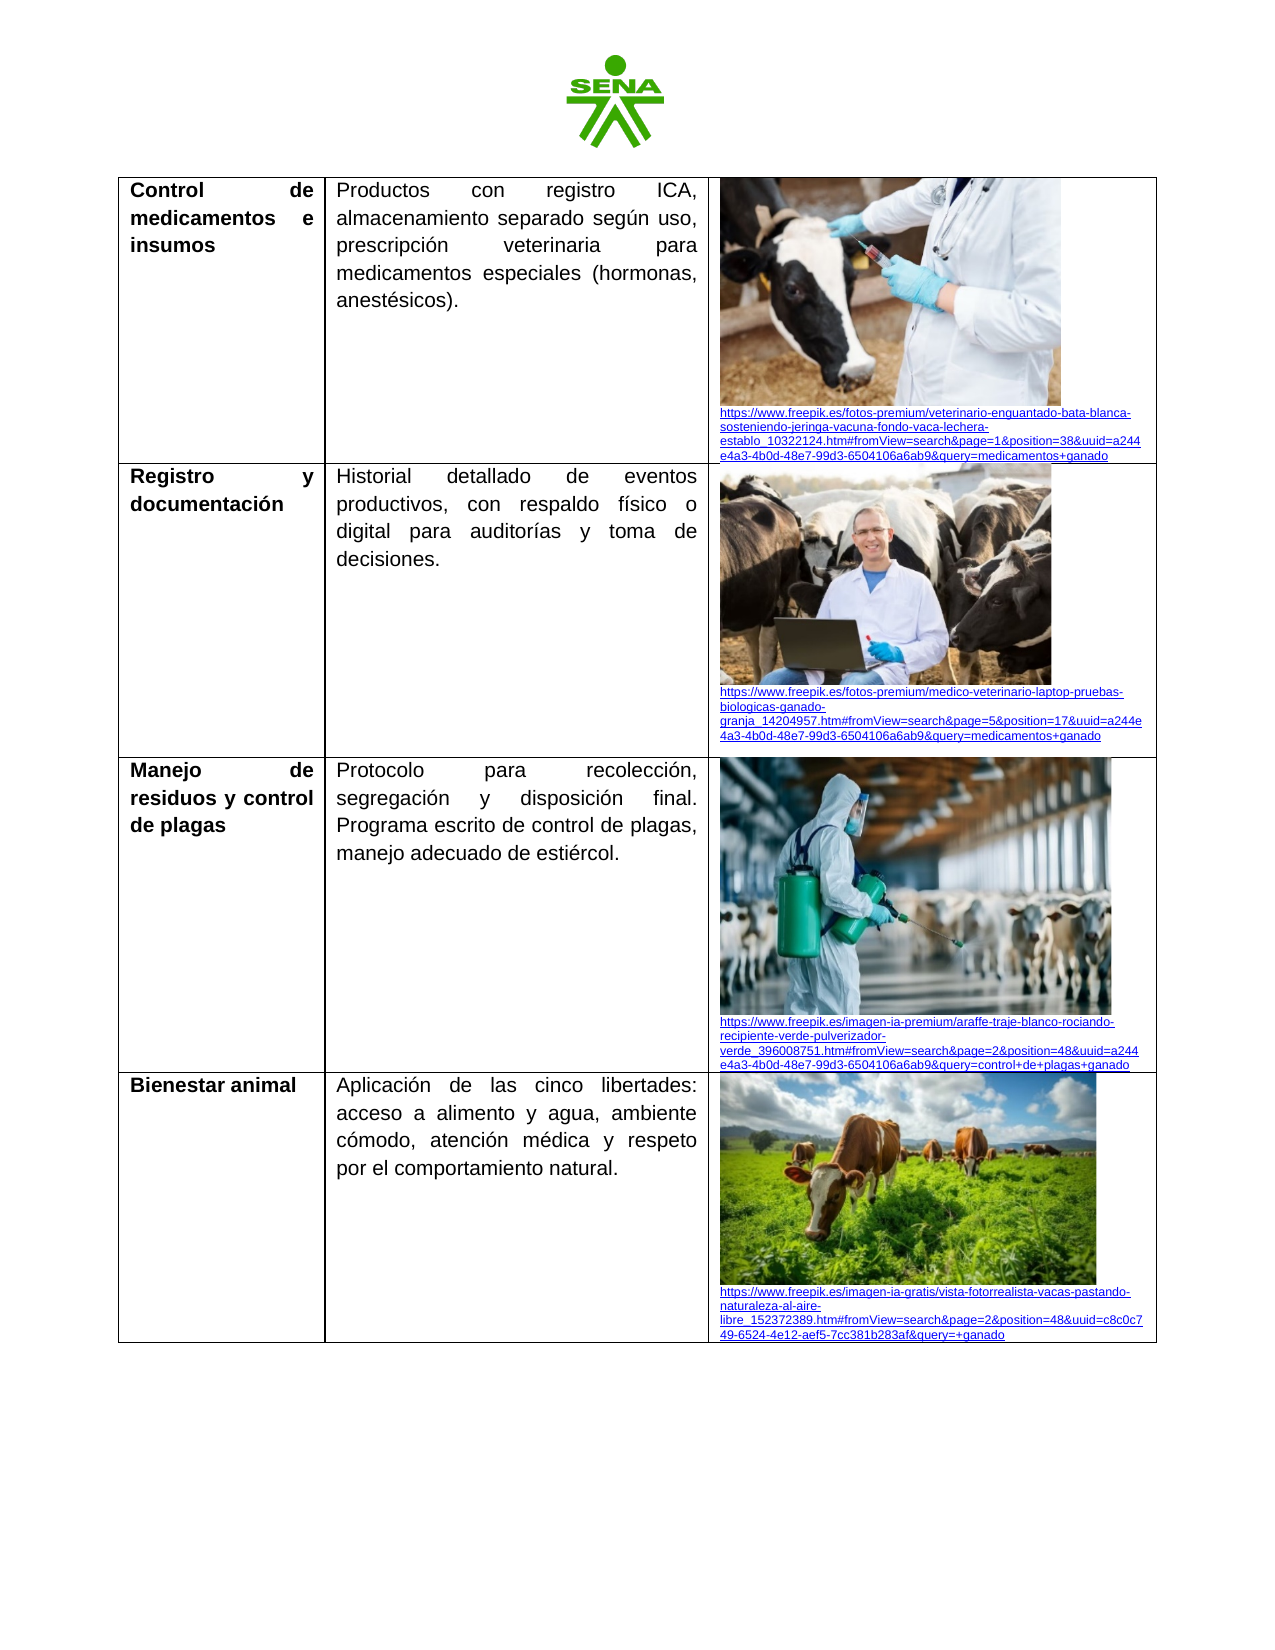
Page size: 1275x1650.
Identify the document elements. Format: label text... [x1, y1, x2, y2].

table_cell Bienestar animal [119, 1073, 324, 1342]
table_cell Registro y documentación [119, 464, 324, 757]
table_cell Aplicación de las cinco libertades: acceso a alimento y agua, ambiente cómodo, atención médica y respeto por el comportamiento natural. [326, 1073, 708, 1342]
table_cell Productos con registro ICA, almacenamiento separado según uso, prescripción veterinaria para medicamentos especiales (hormonas, anestésicos). [326, 178, 708, 463]
table_cell Manejo de residuos y control de plagas [119, 758, 324, 1072]
table_cell https://www.freepik.es/fotos-premium/medico-veterinario-laptop-pruebas-biologicas-ganado-granja_14204957.htm#fromView=search&page=5&position=17&uuid=a244e4a3-4b0d-48e7-99d3-6504106a6ab9&query=medicamentos+ganado [709, 464, 1156, 757]
picture [566, 55, 664, 148]
table_cell Control de medicamentos e insumos [119, 178, 324, 463]
picture [720, 463, 1052, 685]
picture [720, 178, 1061, 406]
table_cell https://www.freepik.es/fotos-premium/veterinario-enguantado-bata-blanca-sosteniendo-jeringa-vacuna-fondo-vaca-lechera-establo_10322124.htm#fromView=search&page=1&position=38&uuid=a244e4a3-4b0d-48e7-99d3-6504106a6ab9&query=medicamentos+ganado [709, 178, 1156, 463]
picture [720, 1073, 1097, 1285]
table_cell https://www.freepik.es/imagen-ia-gratis/vista-fotorrealista-vacas-pastando-naturaleza-al-aire-libre_152372389.htm#fromView=search&page=2&position=48&uuid=c8c0c749-6524-4e12-aef5-7cc381b283af&query=+ganado [709, 1073, 1156, 1342]
table_cell Protocolo para recolección, segregación y disposición final. Programa escrito de control de plagas, manejo adecuado de estiércol. [326, 758, 708, 1072]
picture [720, 757, 1112, 1015]
table_cell Historial detallado de eventos productivos, con respaldo físico o digital para auditorías y toma de decisiones. [326, 464, 708, 757]
table_cell https://www.freepik.es/imagen-ia-premium/araffe-traje-blanco-rociando-recipiente-verde-pulverizador-verde_396008751.htm#fromView=search&page=2&position=48&uuid=a244e4a3-4b0d-48e7-99d3-6504106a6ab9&query=control+de+plagas+ganado [709, 758, 1156, 1072]
